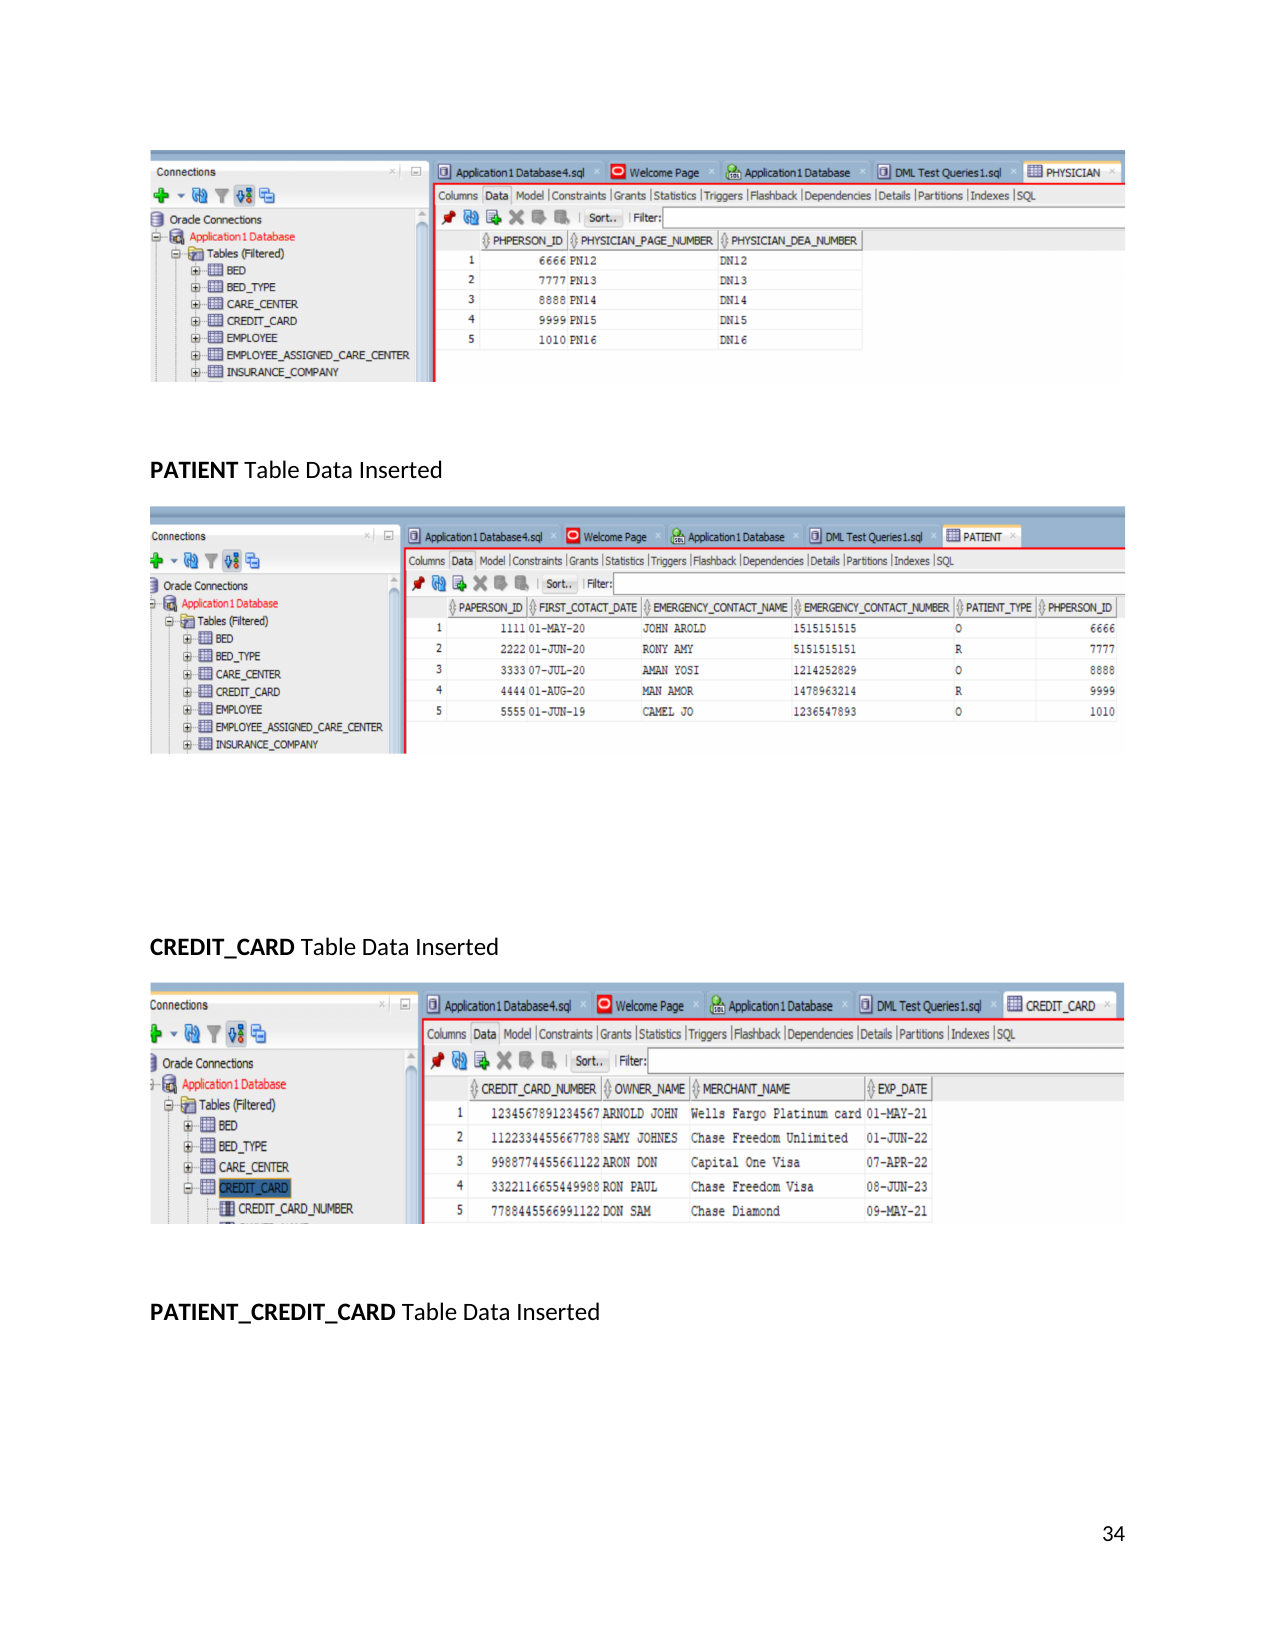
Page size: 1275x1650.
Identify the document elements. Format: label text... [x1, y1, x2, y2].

text PATIENT_CREDIT_CARD Table Data Inserted [150, 1296, 1125, 1326]
picture [150, 505, 1125, 755]
text PATIENT Table Data Inserted [150, 454, 1125, 484]
picture [150, 982, 1125, 1224]
text CREDIT_CARD Table Data Inserted [150, 931, 1125, 961]
picture [150, 150, 1125, 382]
